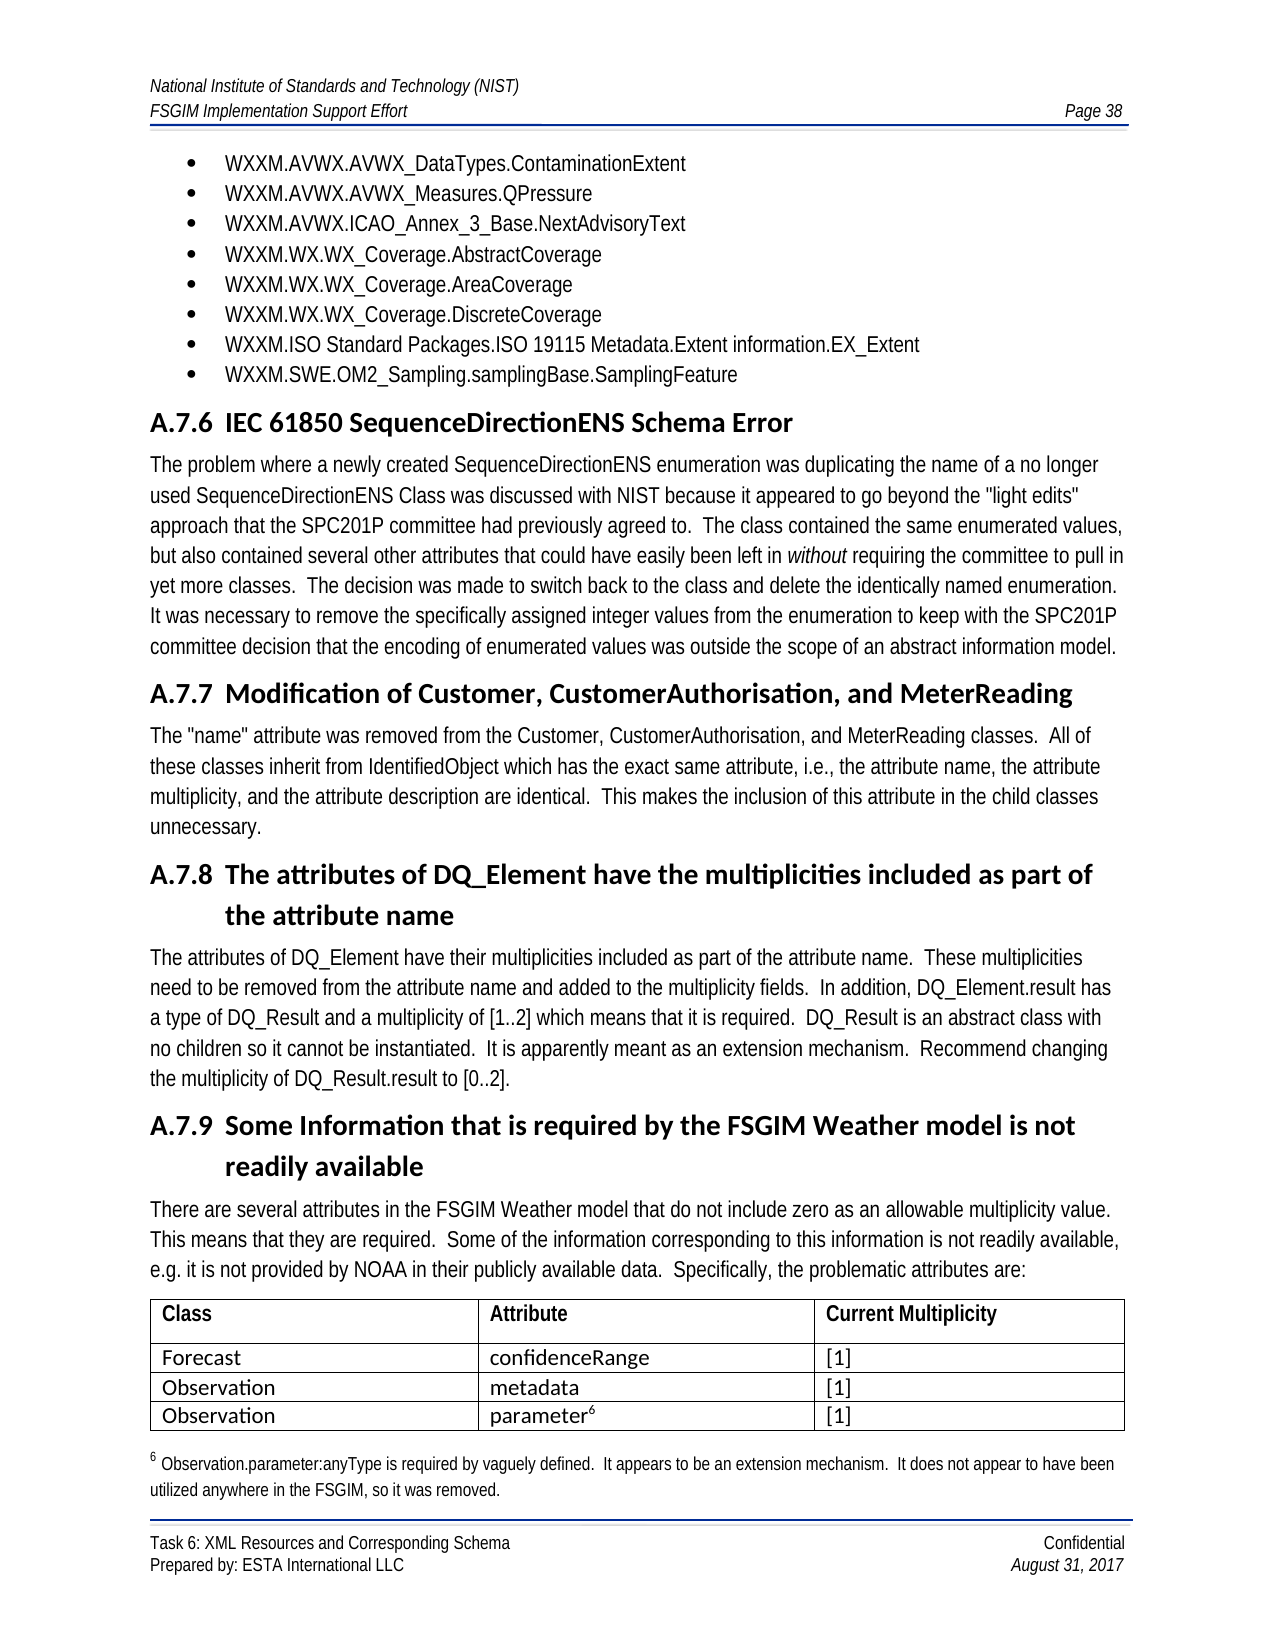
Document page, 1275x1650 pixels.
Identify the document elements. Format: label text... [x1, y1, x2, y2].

text The problem where a newly created SequenceDirectionENS enumeration was duplicating the name of a no longer used SequenceDirectionENS Class was discussed with NIST because it appeared to go beyond the "light edits" approach that the SPC201P committee had previously agreed to. The class contained the same enumerated values, but also contained several other attributes that could have easily been left in without requiring the committee to pull in yet more classes. The decision was made to switch back to the class and delete the identically named enumeration. It was necessary to remove the specifically assigned integer values from the enumeration to keep with the SPC201P committee decision that the encoding of enumerated values was outside the scope of an abstract information model. [150, 451, 1125, 659]
table_cell Observation [151, 1402, 478, 1430]
text There are several attributes in the FSGIM Weather model that do not include zero as an allowable multiplicity value. This means that they are required. Some of the information corresponding to this information is not readily available, e.g. it is not provided by NOAA in their publicly available data. Specifically, the problematic attributes are: [150, 1196, 1125, 1282]
table_cell Observation [151, 1373, 478, 1401]
text The attributes of DQ_Element have their multiplicities included as part of the attribute name. These multiplicities need to be removed from the attribute name and added to the multiplicity fields. In addition, DQ_Element.result has a type of DQ_Result and a multiplicity of [1..2] which means that it is required. DQ_Result is an abstract class with no children so it cannot be instantiated. It is apparently meant as an extension mechanism. Recommend changing the multiplicity of DQ_Result.result to [0..2]. [150, 944, 1125, 1091]
table_header Attribute [479, 1300, 814, 1342]
table_cell metadata [479, 1373, 814, 1401]
list Some Information that is required by the FSGIM Weather model is not readily available [150, 1107, 1125, 1184]
list The attributes of DQ_Element have the multiplicities included as part of the attribute name [150, 856, 1125, 932]
table_cell [1] [815, 1402, 1124, 1430]
table_header Current Multiplicity [815, 1300, 1124, 1342]
list WXXM.WX.WX_Coverage.AbstractCoverage [187, 241, 1125, 267]
list WXXM.WX.WX_Coverage.AreaCoverage [187, 271, 1125, 297]
list Modification of Customer, CustomerAuthorisation, and MeterReading [150, 675, 1125, 711]
table_header Class [151, 1300, 478, 1342]
list WXXM.AVWX.ICAO_Annex_3_Base.NextAdvisoryText [187, 210, 1125, 237]
table_cell [1] [815, 1344, 1124, 1372]
table_cell [1] [815, 1373, 1124, 1401]
list WXXM.SWE.OM2_Sampling.samplingBase.SamplingFeature [187, 361, 1125, 388]
list WXXM.WX.WX_Coverage.DiscreteCoverage [187, 301, 1125, 327]
table_cell Forecast [151, 1344, 478, 1372]
text The "name" attribute was removed from the Customer, CustomerAuthorisation, and MeterReading classes. All of these classes inherit from IdentifiedObject which has the exact same attribute, i.e., the attribute name, the attribute multiplicity, and the attribute description are identical. This makes the inclusion of this attribute in the child classes unnecessary. [150, 722, 1125, 839]
list WXXM.ISO Standard Packages.ISO 19115 Metadata.Extent information.EX_Extent [187, 331, 1125, 358]
table_cell confidenceRange [479, 1344, 814, 1372]
list WXXM.AVWX.AVWX_DataTypes.ContaminationExtent [187, 150, 1125, 176]
list IEC 61850 SequenceDirectionENS Schema Error [150, 404, 1125, 440]
list WXXM.AVWX.AVWX_Measures.QPressure [187, 180, 1125, 207]
table_cell parameter [479, 1402, 814, 1430]
